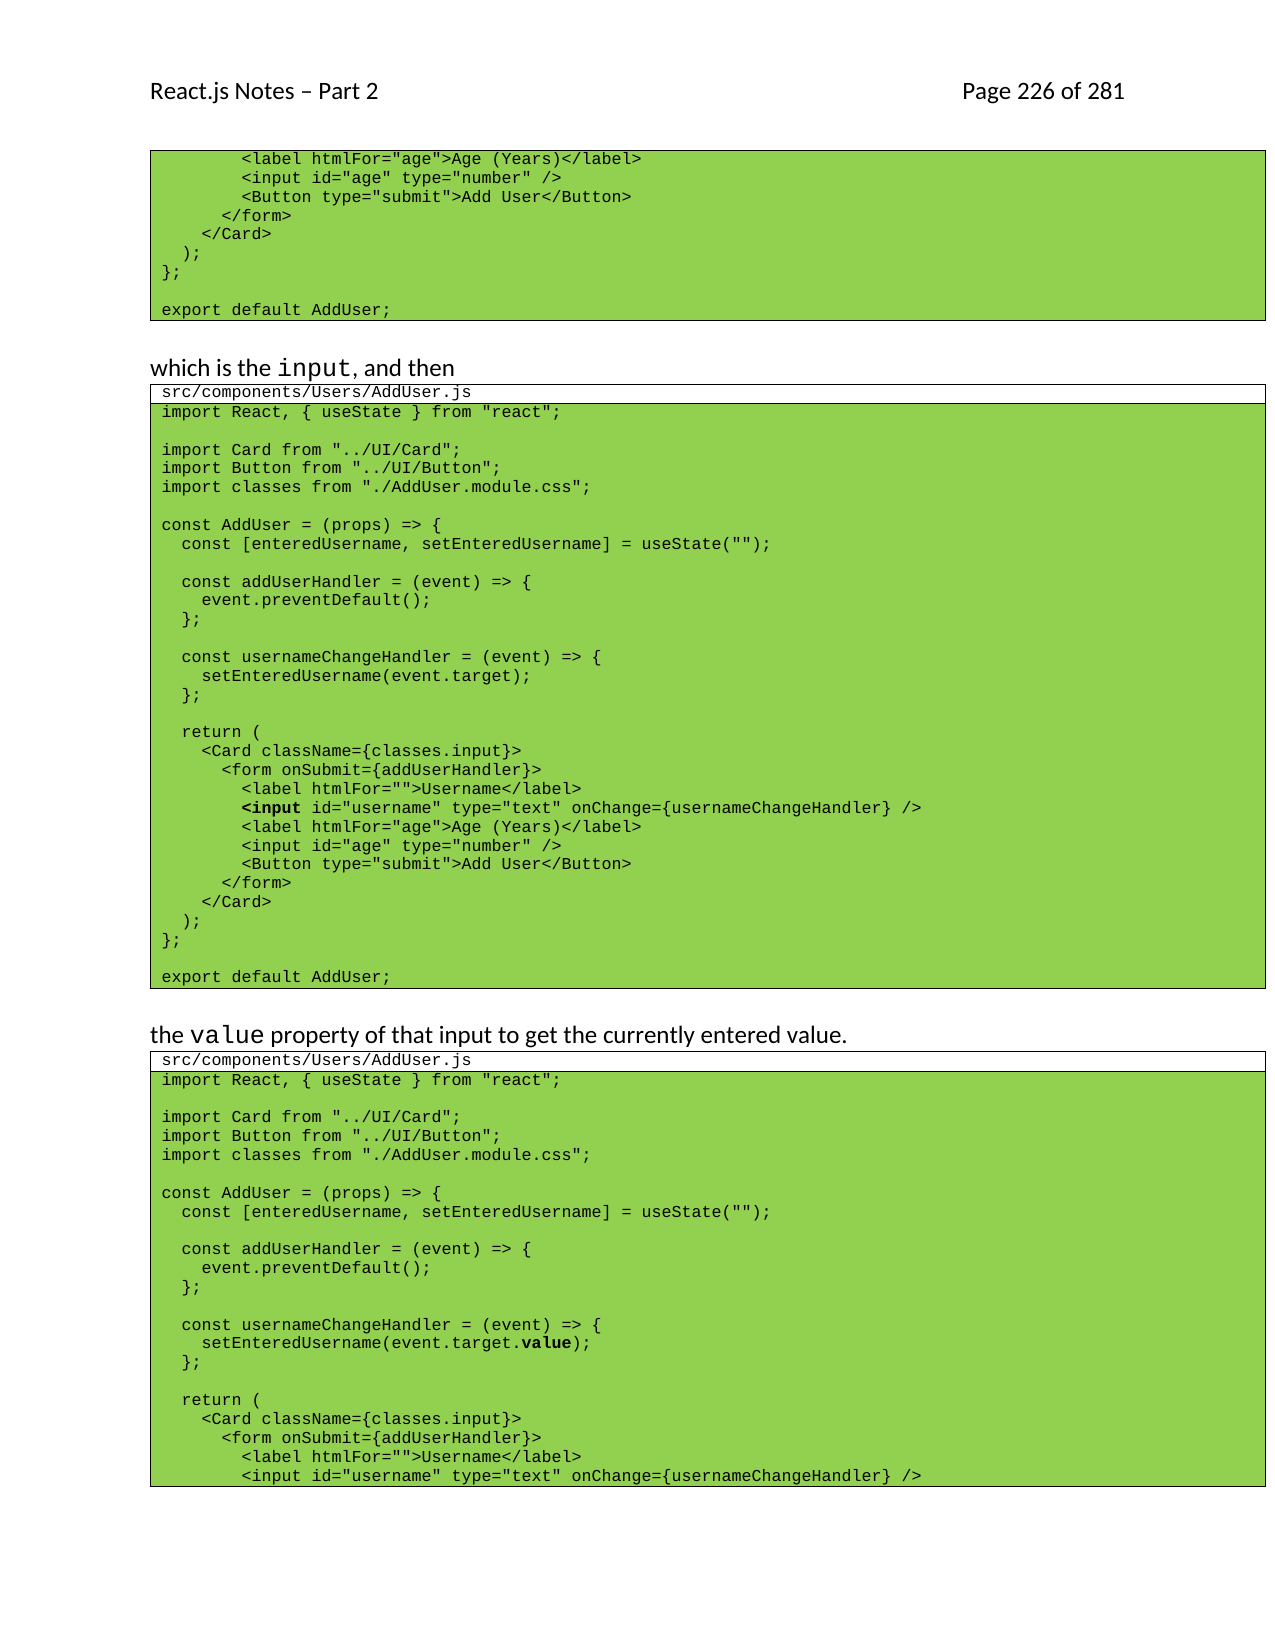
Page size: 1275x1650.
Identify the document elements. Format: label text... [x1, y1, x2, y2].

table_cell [151, 151, 1265, 320]
text the value property of that input to get the currently entered value. [150, 1019, 1125, 1051]
text which is the input, and then [150, 352, 1125, 383]
table_header src/components/Users/AddUser.js [151, 1052, 1265, 1071]
table_header src/components/Users/AddUser.js [151, 385, 1265, 403]
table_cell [151, 1072, 1265, 1486]
